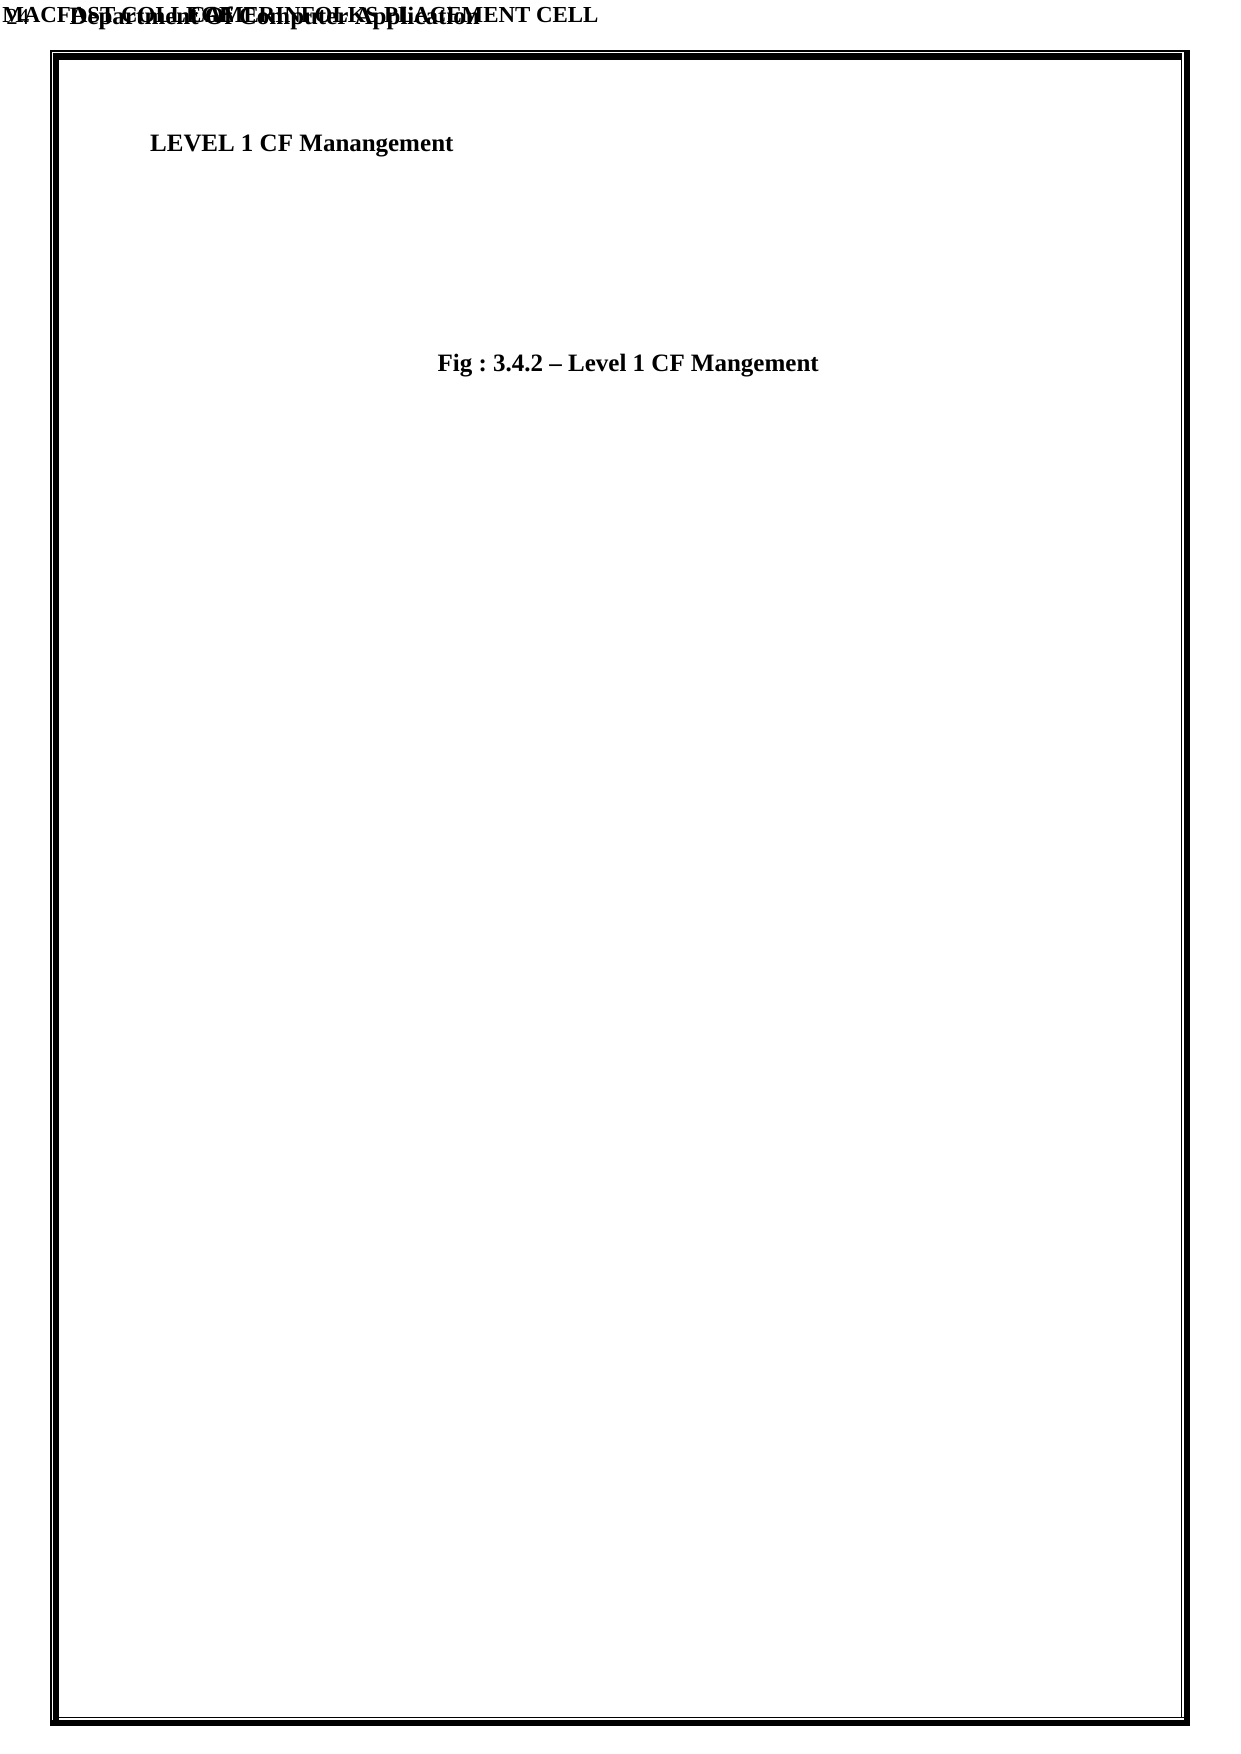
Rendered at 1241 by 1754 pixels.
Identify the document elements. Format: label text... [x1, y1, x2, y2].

text Fig : 3.4.2 – Level 1 CF Mangement [437, 348, 819, 377]
text LEVEL 1 CF Manangement [150, 128, 1180, 157]
